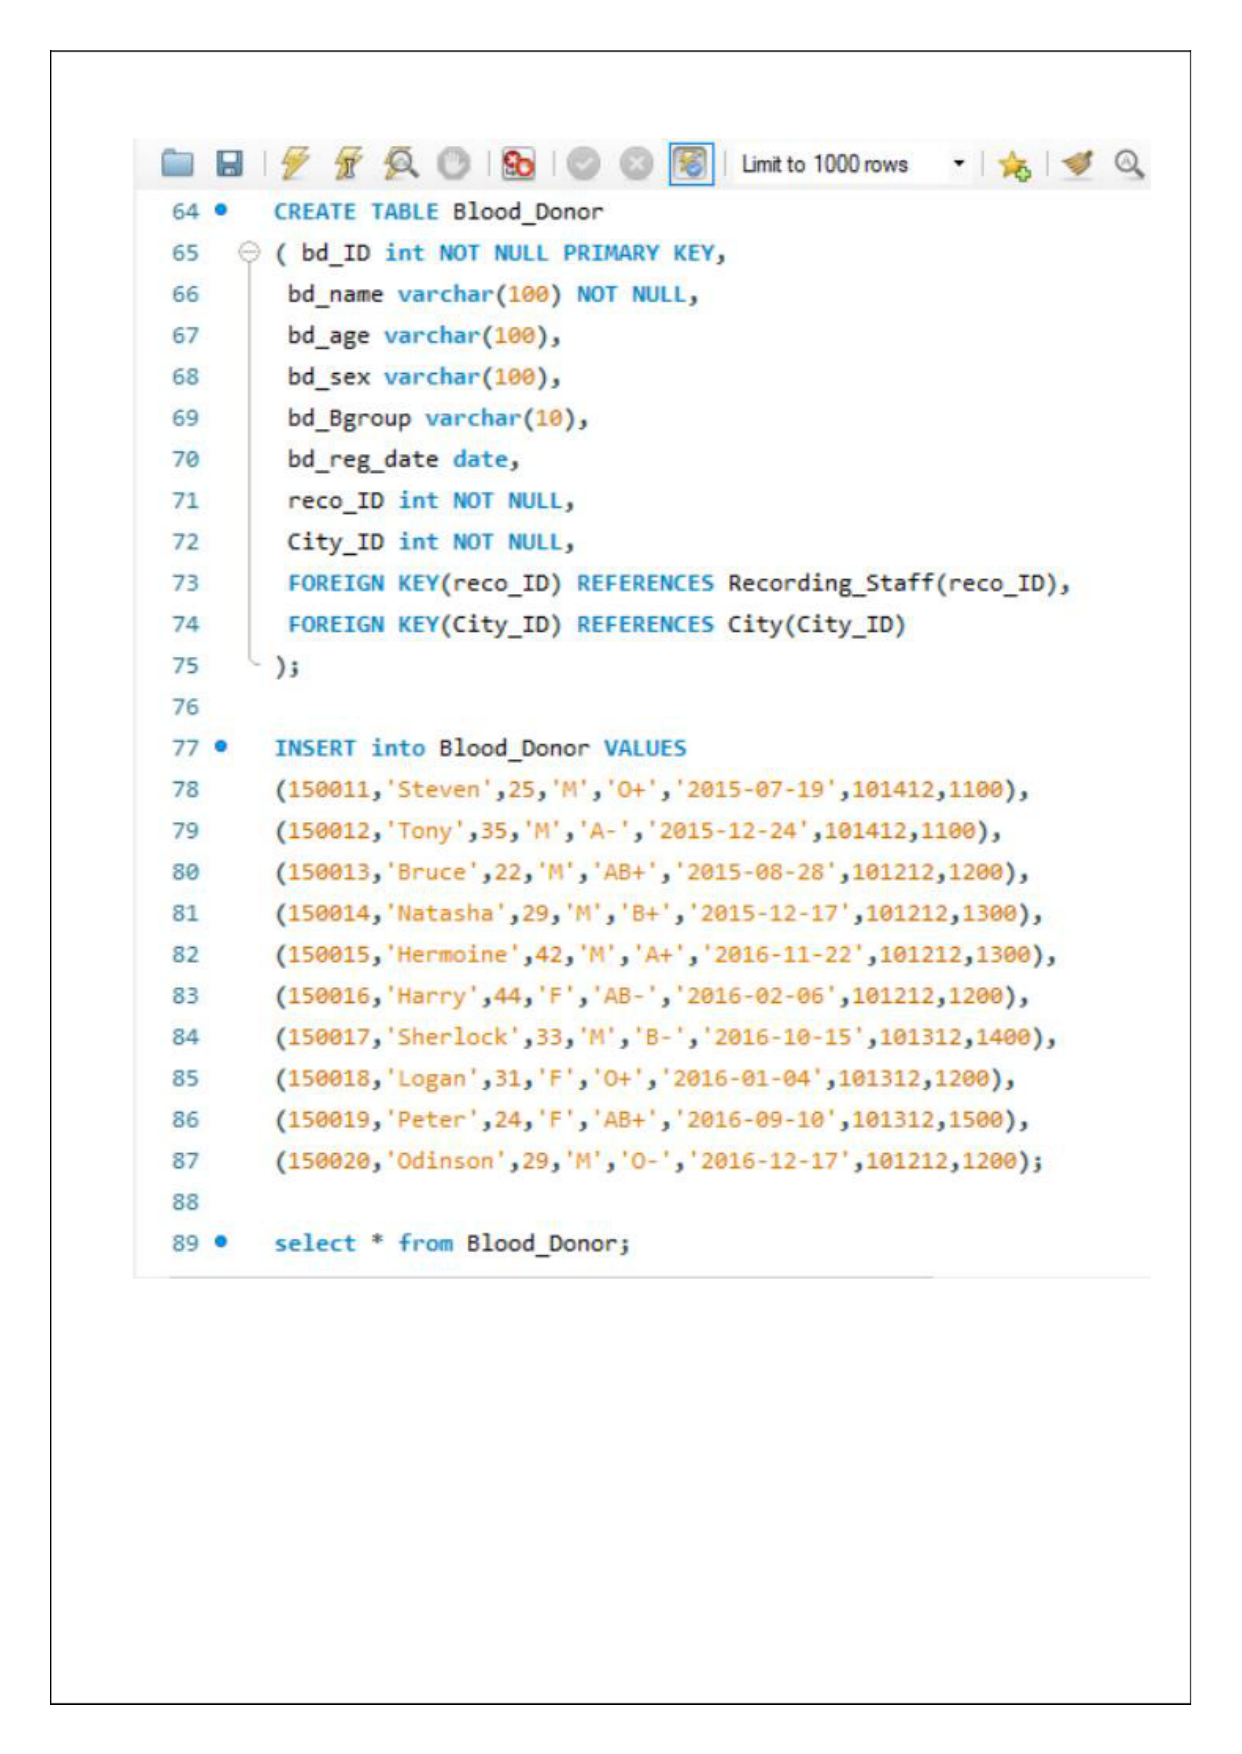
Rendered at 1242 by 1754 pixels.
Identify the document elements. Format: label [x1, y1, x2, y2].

picture [50, 50, 1192, 1705]
